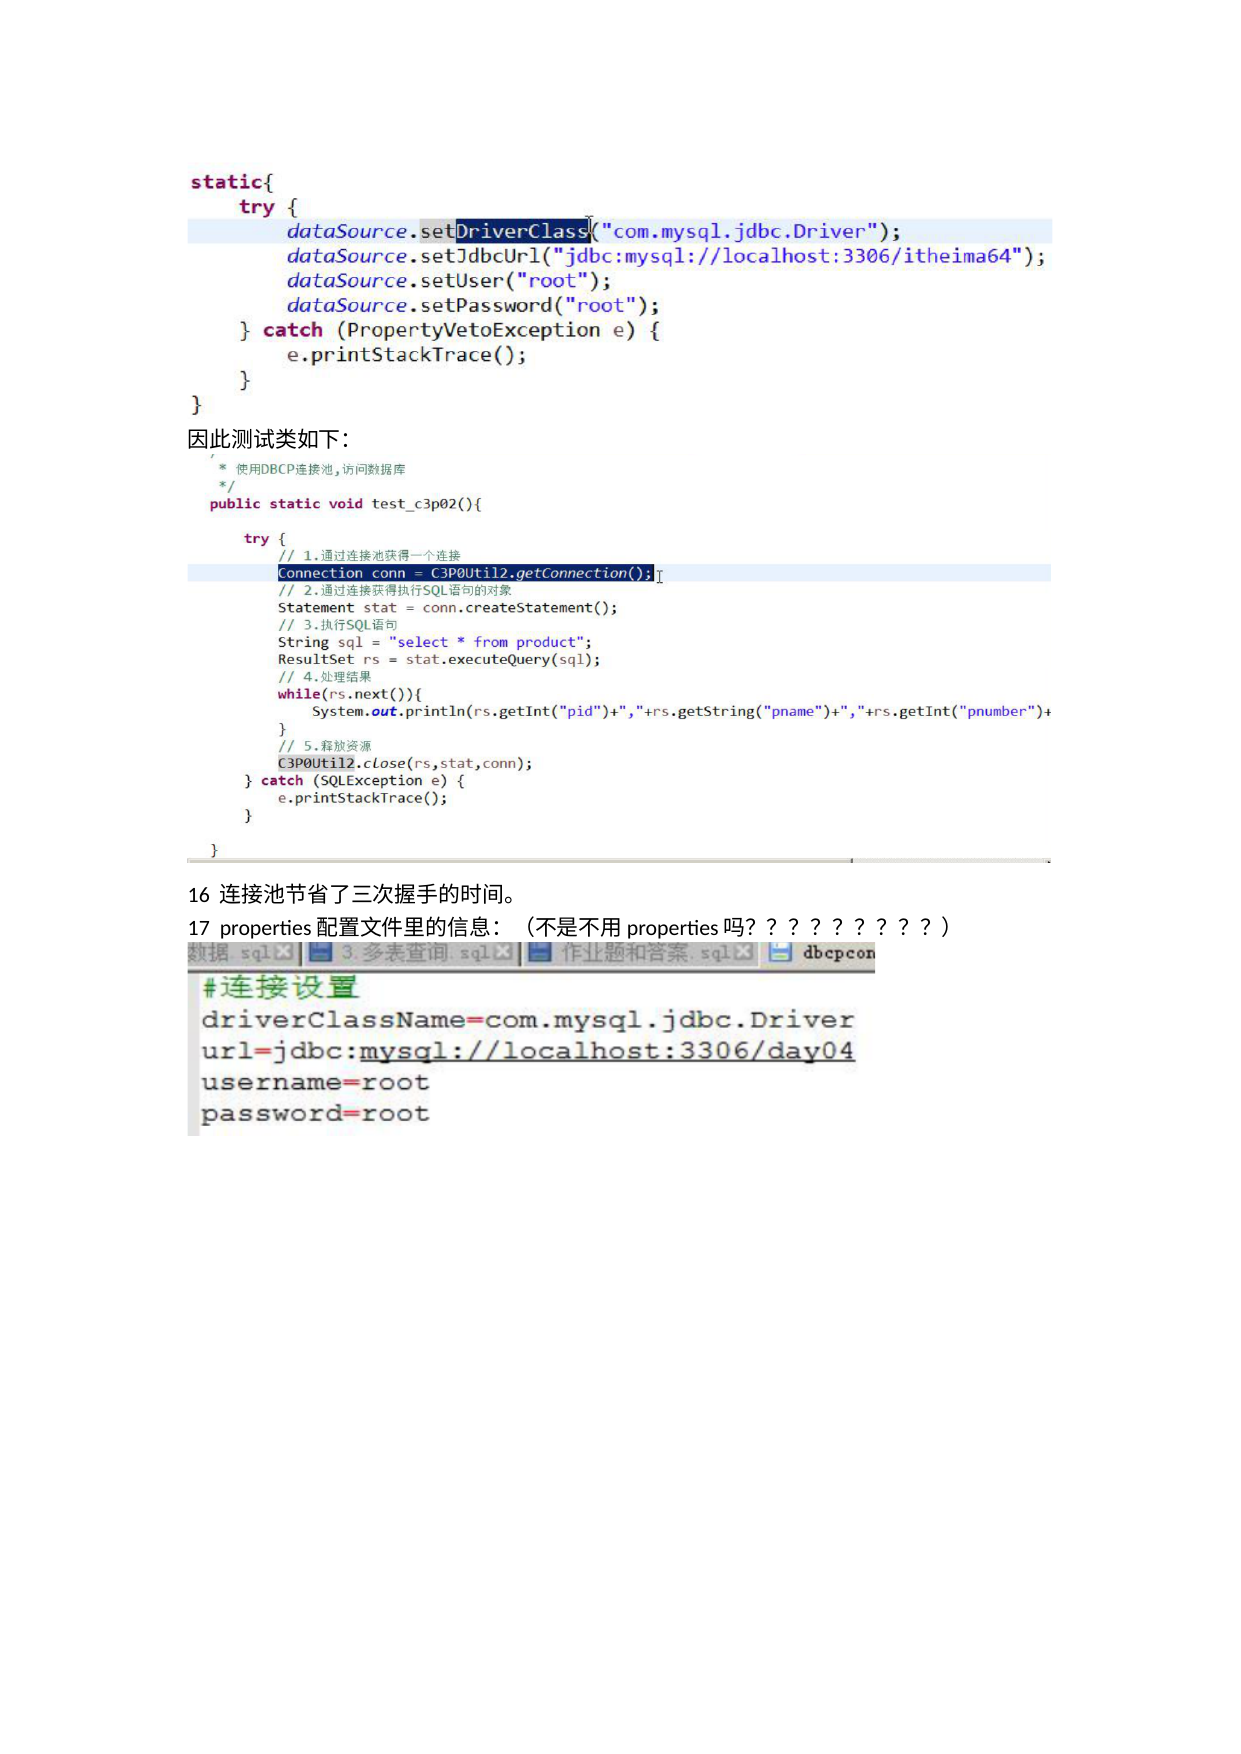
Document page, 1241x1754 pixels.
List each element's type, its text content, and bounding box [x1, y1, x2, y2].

picture [187, 942, 876, 1136]
text 因此测试类如下： [187, 422, 1053, 454]
picture [187, 454, 1051, 863]
picture [187, 162, 1053, 419]
text 16 连接池节省了三次握手的时间。 [187, 877, 1053, 909]
text 17 properties配置文件里的信息：（不是不用properties吗？？？？？？？？？） [187, 909, 1053, 942]
